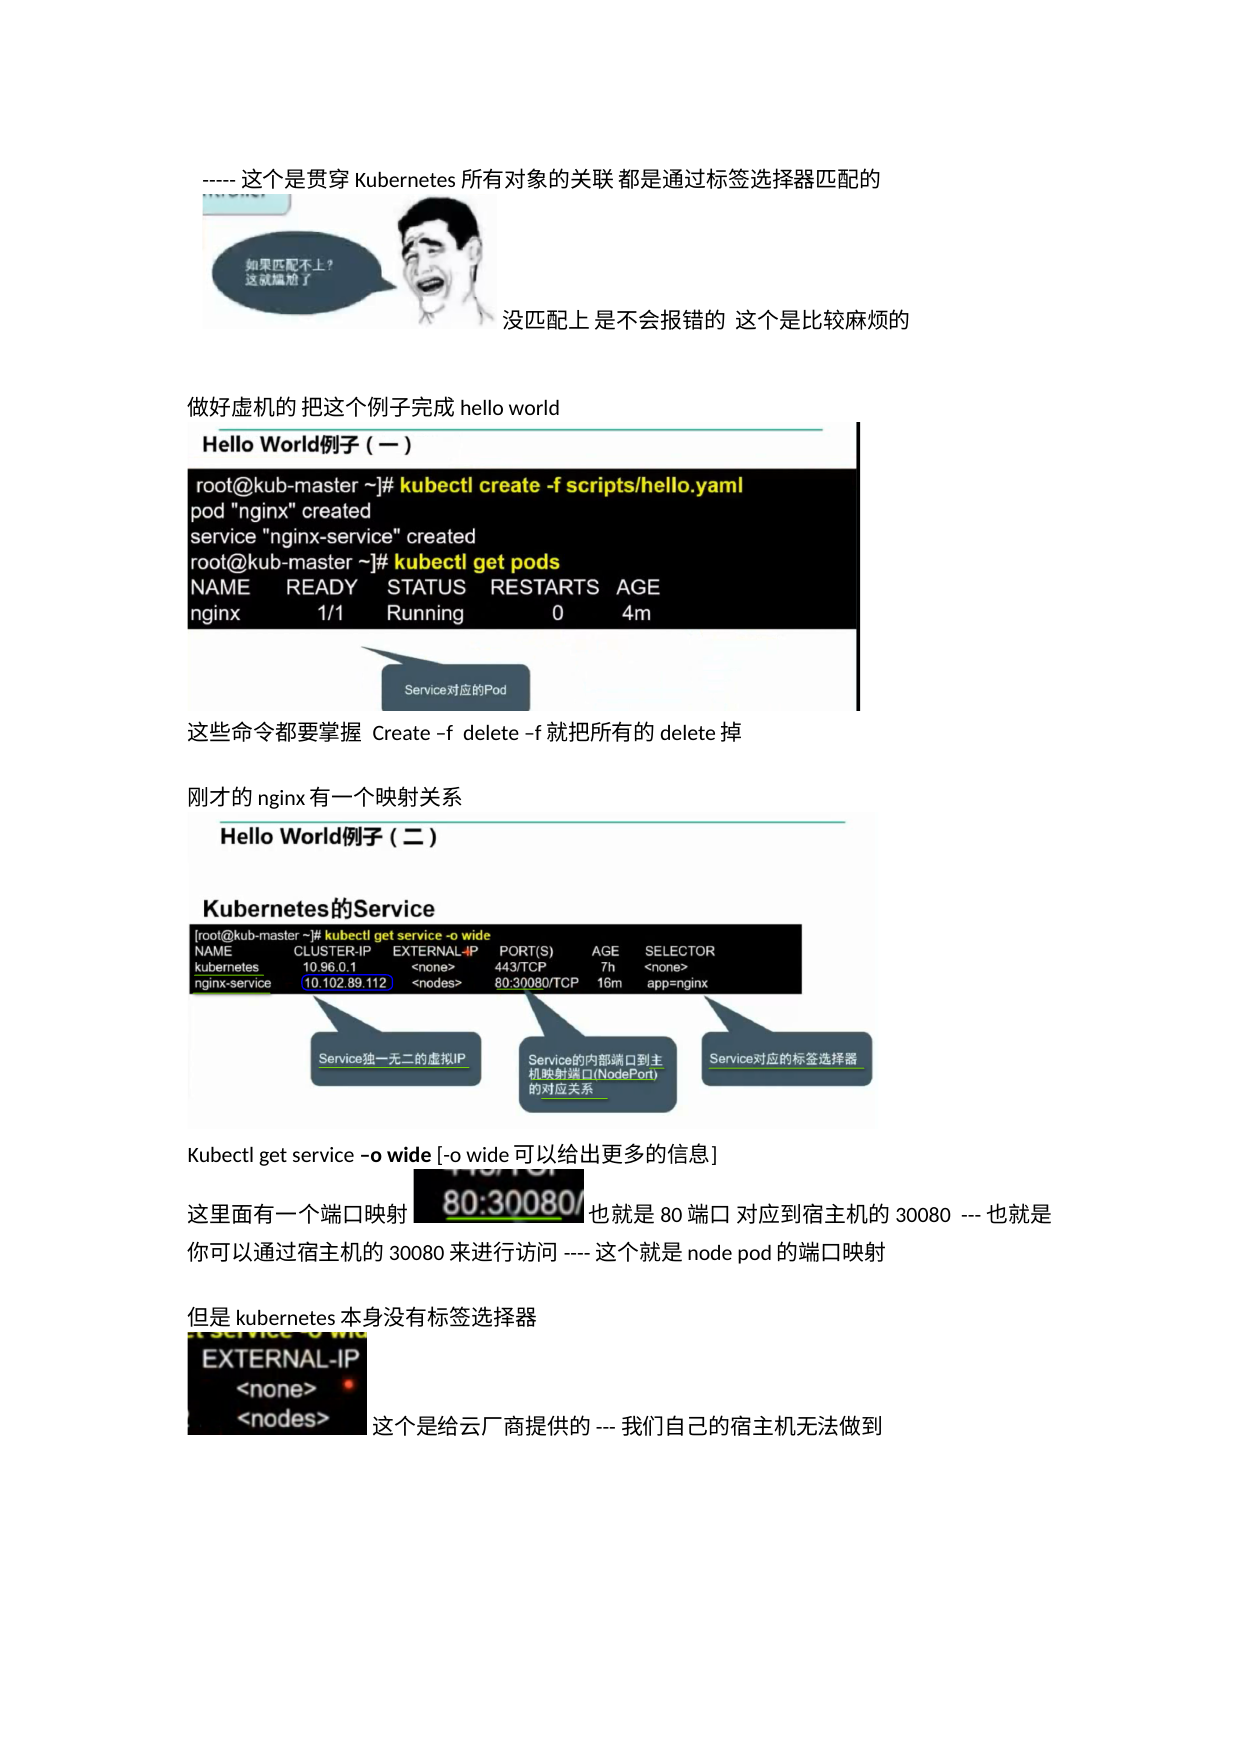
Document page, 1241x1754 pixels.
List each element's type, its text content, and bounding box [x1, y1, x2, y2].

picture [413, 1169, 584, 1223]
text 但是kubernetes本身没有标签选择器 [187, 1299, 1053, 1332]
text 这个是给云厂商提供的 --- 我们自己的宿主机无法做到 [187, 1332, 1053, 1462]
picture [202, 194, 498, 329]
text 刚才的nginx有一个映射关系 [187, 779, 1053, 812]
text ----- 这个是贯穿Kubernetes 所有对象的关联 都是通过标签选择器匹配的 [187, 162, 1053, 194]
text 这里面有一个端口映射 也就是 80端口 对应到宿主机的30080 --- 也就是你可以通过宿主机的30080 来进行访问 ---- 这个就是node pod的端口映射 [187, 1169, 1053, 1267]
text 做好虚机的 把这个例子完成 hello world [187, 389, 1053, 422]
text Kubectl get service –o wide [-o wide可以给出更多的信息] [187, 1137, 1053, 1169]
text 这些命令都要掌握 Create –f delete –f就把所有的delete掉 [187, 714, 1053, 747]
picture [187, 812, 879, 1129]
picture [187, 1332, 367, 1435]
picture [187, 422, 861, 711]
